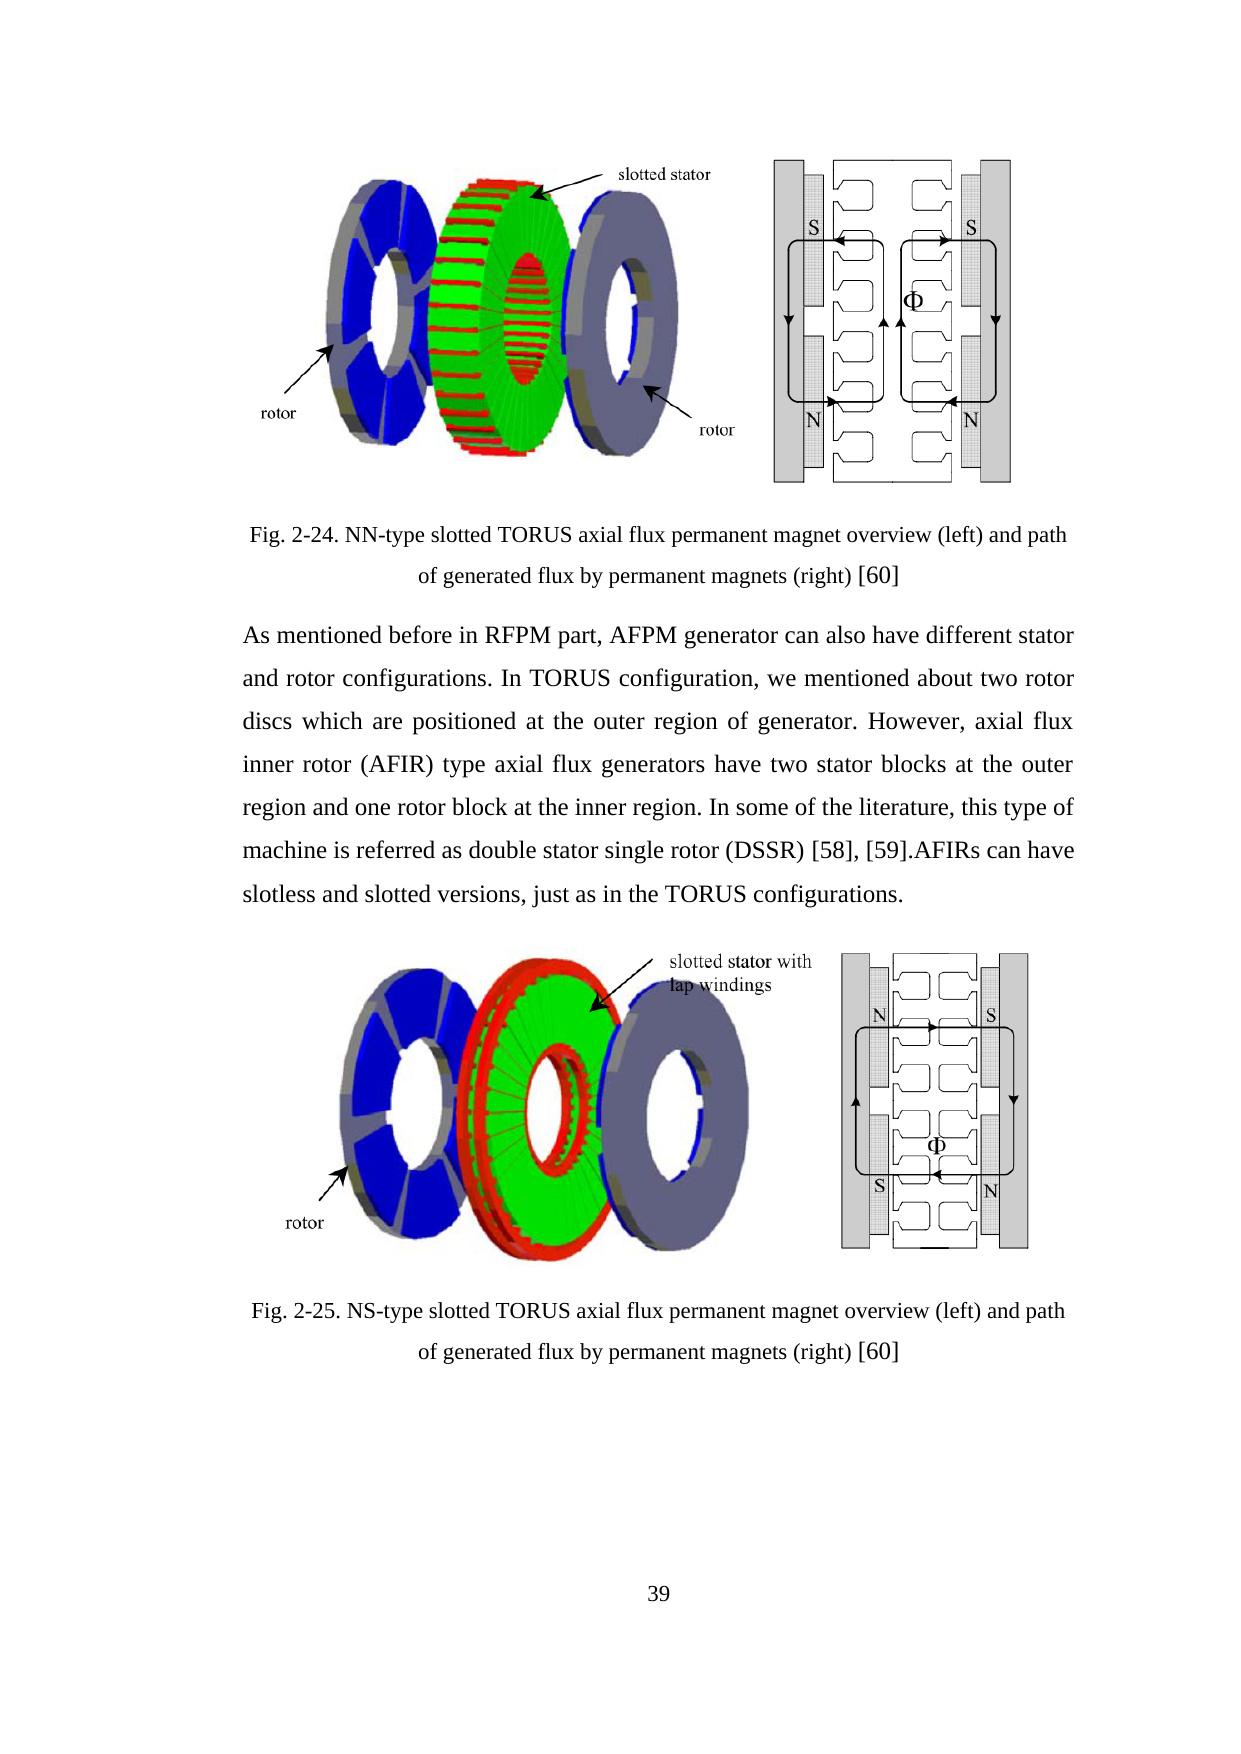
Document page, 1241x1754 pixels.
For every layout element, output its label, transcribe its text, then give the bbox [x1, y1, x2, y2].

picture [242, 153, 1039, 491]
picture [279, 938, 1038, 1267]
text As mentioned before in RFPM part, AFPM generator can also have different stator and rotor configurations. In TORUS configuration, we mentioned about two rotor discs which are positioned at the outer region of generator. However, axial flux inner rotor (AFIR) type axial flux generators have two stator blocks at the outer region and one rotor block at the inner region. In some of the literature, this type of machine is referred as double stator single rotor (DSSR) [58], [59].AFIRs can have slotless and slotted versions, just as in the TORUS configurations. [242, 620, 1075, 907]
text Fig. 2-25. NS-type slotted TORUS axial flux permanent magnet overview (left) and path of generated flux by permanent magnets (right) [60] [242, 1297, 1075, 1365]
text Fig. 2-24. NN-type slotted TORUS axial flux permanent magnet overview (left) and path of generated flux by permanent magnets (right) [60] [242, 521, 1075, 589]
